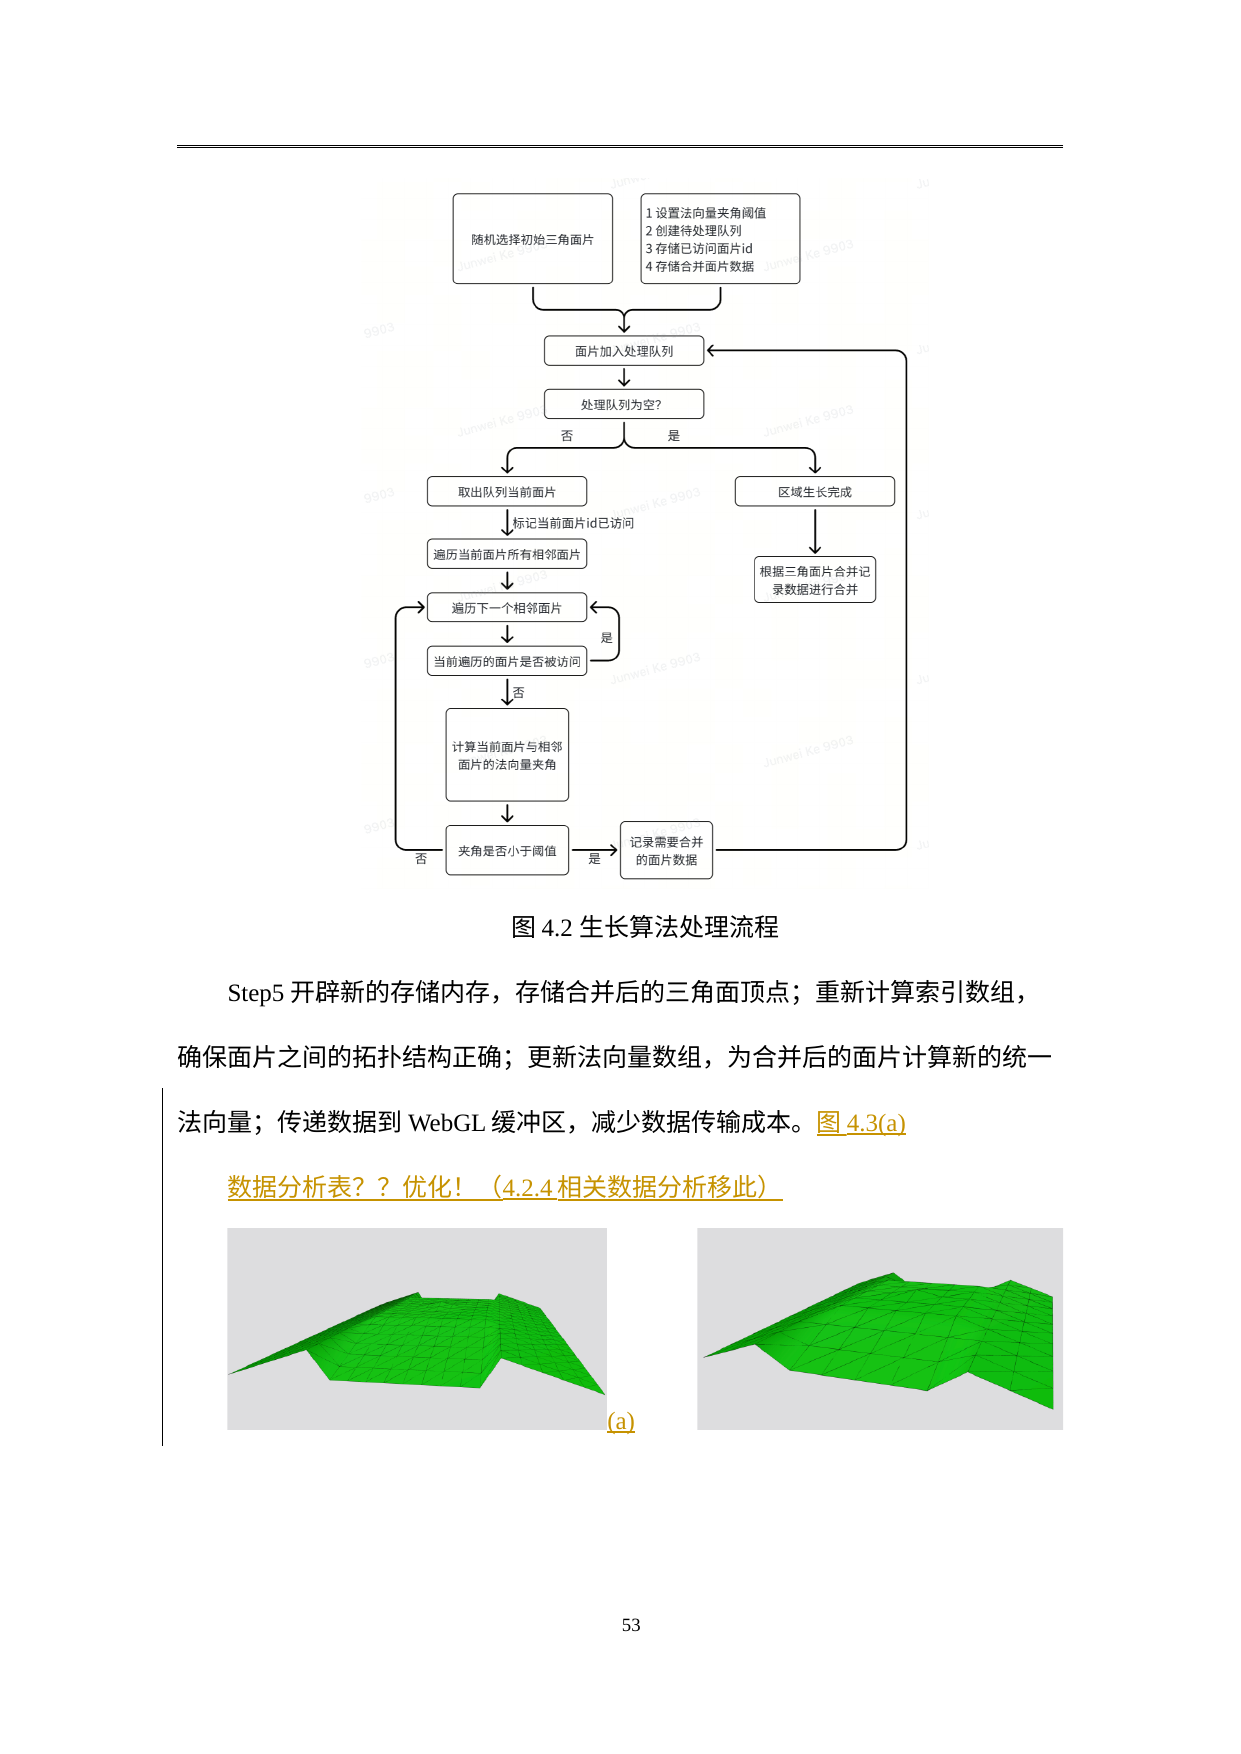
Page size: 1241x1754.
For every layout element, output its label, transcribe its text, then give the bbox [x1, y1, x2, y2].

picture [227, 1228, 607, 1430]
picture [361, 178, 929, 889]
picture [697, 1228, 1064, 1430]
text Step5 开辟新的存储内存，存储合并后的三角面顶点；重新计算索引数组，确保面片之间的拓扑结构正确；更新法向量数组，为合并后的面片计算新的统一法向量；传递数据到 WebGL 缓冲区，减少数据传输成本。 [177, 958, 1063, 1153]
text 图4.2 生长算法处理流程 [177, 893, 1063, 958]
